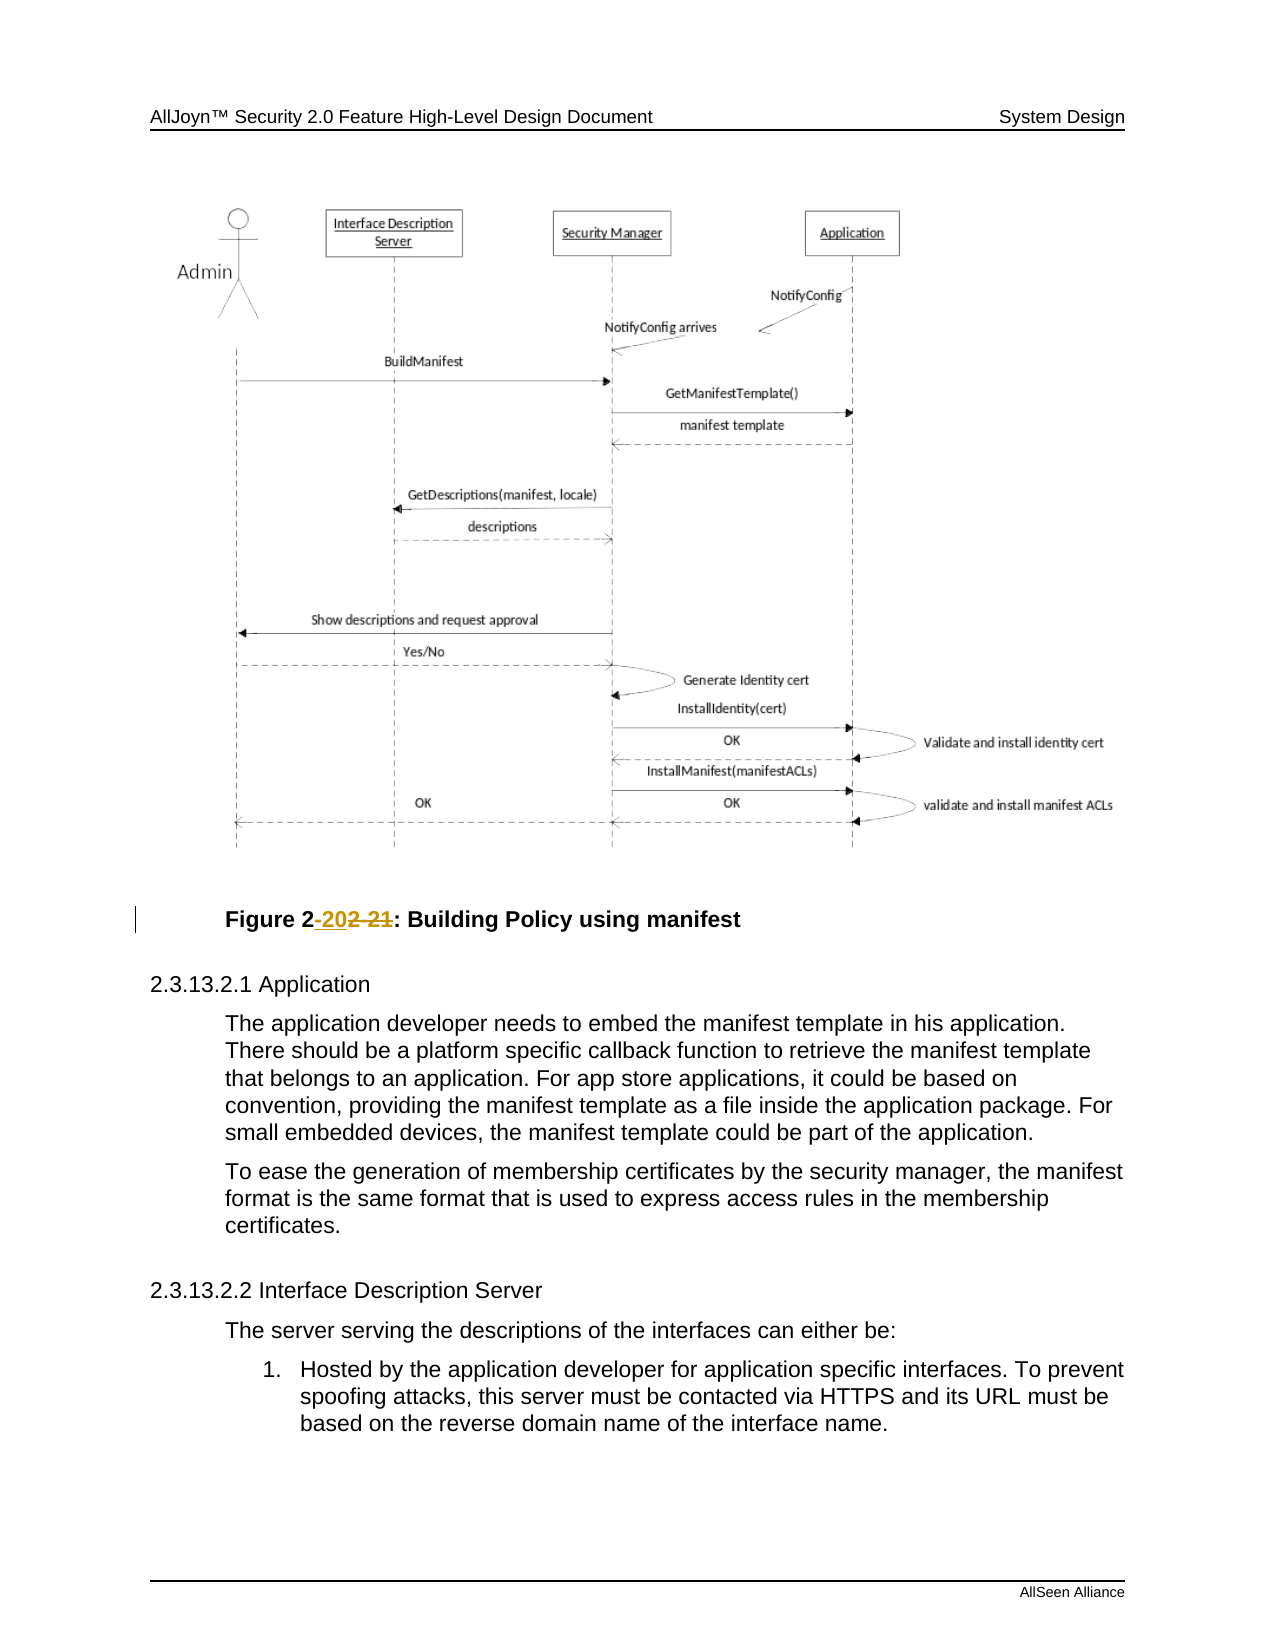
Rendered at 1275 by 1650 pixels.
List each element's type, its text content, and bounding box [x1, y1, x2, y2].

text Figure 2: Building Policy using manifest [225, 906, 1125, 933]
subtitle Application [150, 970, 1125, 997]
text The server serving the descriptions of the interfaces can either be: [225, 1316, 1125, 1343]
text To ease the generation of membership certificates by the security manager, the manifest format is the same format that is used to express access rules in the membership certificates. [225, 1158, 1125, 1239]
subtitle Interface Description Server [150, 1276, 1125, 1303]
list Hosted by the application developer for application specific interfaces. To prevent spoofing attacks, this server must be contacted via HTTPS and its URL must be based on the reverse domain name of the interface name. [262, 1356, 1125, 1437]
text The application developer needs to embed the manifest template in his application. There should be a platform specific callback function to retrieve the manifest template that belongs to an application. For app store applications, it could be based on convention, providing the manifest template as a file inside the application package. For small embedded devices, the manifest template could be part of the application. [225, 1010, 1125, 1145]
